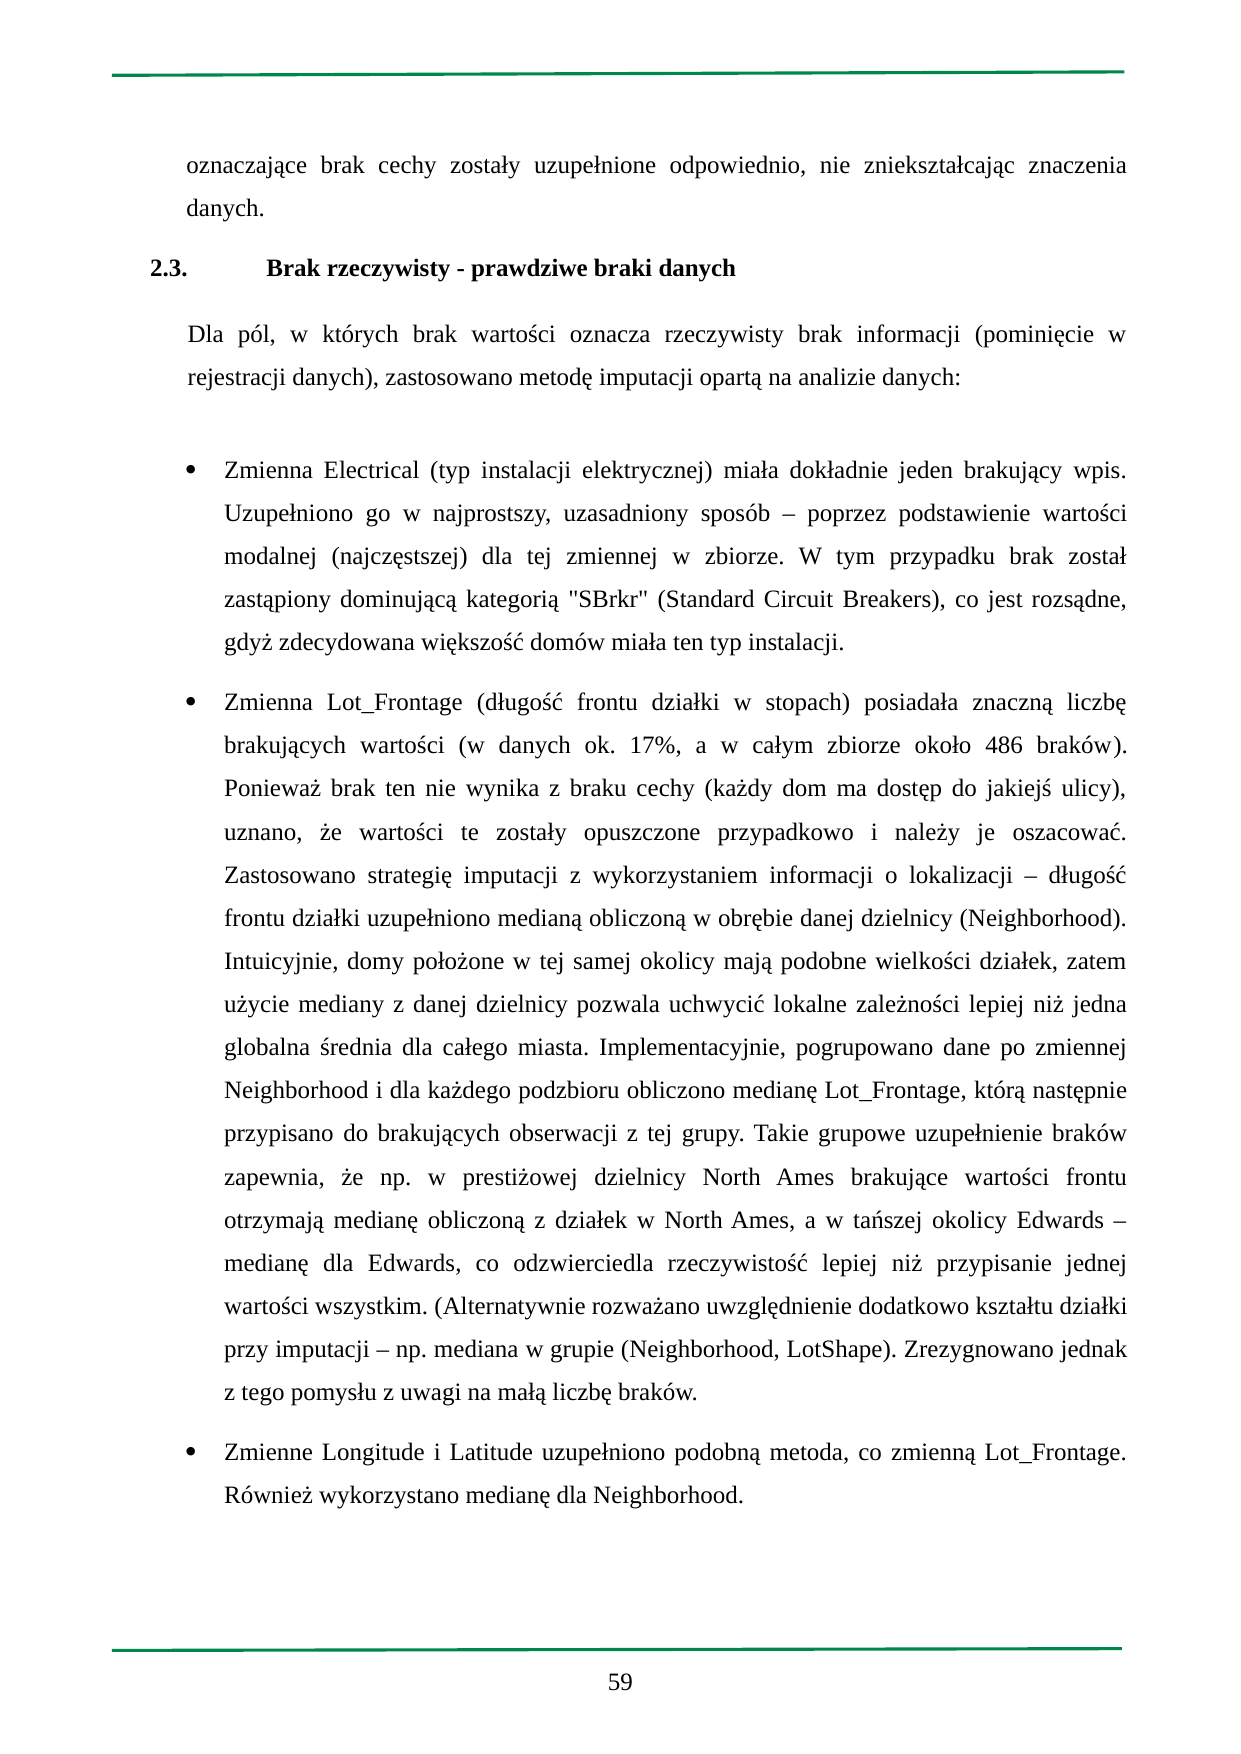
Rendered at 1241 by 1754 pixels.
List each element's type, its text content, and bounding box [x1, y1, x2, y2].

list Zmienna Lot_Frontage (długość frontu działki w stopach) posiadała znaczną liczbę brakujących wartości (w danych ok. 17%, a w całym zbiorze około 486 braków​). Ponieważ brak ten nie wynika z braku cechy (każdy dom ma dostęp do jakiejś ulicy), uznano, że wartości te zostały opuszczone przypadkowo i należy je oszacować. Zastosowano strategię imputacji z wykorzystaniem informacji o lokalizacji – długość frontu działki uzupełniono medianą obliczoną w obrębie danej dzielnicy (Neighborhood). Intuicyjnie, domy położone w tej samej okolicy mają podobne wielkości działek, zatem użycie mediany z danej dzielnicy pozwala uchwycić lokalne zależności lepiej niż jedna globalna średnia dla całego miasta. Implementacyjnie, pogrupowano dane po zmiennej Neighborhood i dla każdego podzbioru obliczono medianę Lot_Frontage, którą następnie przypisano do brakujących obserwacji z tej grupy. Takie grupowe uzupełnienie braków zapewnia, że np. w prestiżowej dzielnicy North Ames brakujące wartości frontu otrzymają medianę obliczoną z działek w North Ames, a w tańszej okolicy Edwards – medianę dla Edwards, co odzwierciedla rzeczywistość lepiej niż przypisanie jednej wartości wszystkim. (Alternatywnie rozważano uwzględnienie dodatkowo kształtu działki przy imputacji – np. mediana w grupie (Neighborhood, LotShape). Zrezygnowano jednak z tego pomysłu z uwagi na małą liczbę braków. [186, 687, 1128, 1406]
list Dla pól, w których brak wartości oznacza rzeczywisty brak informacji (pominięcie w rejestracji danych), zastosowano metodę imputacji opartą na analizie danych: [187, 319, 1128, 391]
list Brak rzeczywisty - prawdziwe braki danych [150, 253, 1128, 282]
list Zmienne Longitude i Latitude uzupełniono podobną metoda, co zmienną Lot_Frontage. Również wykorzystano medianę dla Neighborhood. [186, 1437, 1128, 1509]
list Zmienna Electrical (typ instalacji elektrycznej) miała dokładnie jeden brakujący wpis. Uzupełniono go w najprostszy, uzasadniony sposób – poprzez podstawienie wartości modalnej (najczęstszej) dla tej zmiennej w zbiorze. W tym przypadku brak został zastąpiony dominującą kategorią "SBrkr" (Standard Circuit Breakers), co jest rozsądne, gdyż zdecydowana większość domów miała ten typ instalacji. [186, 455, 1128, 656]
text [186, 150, 1128, 222]
